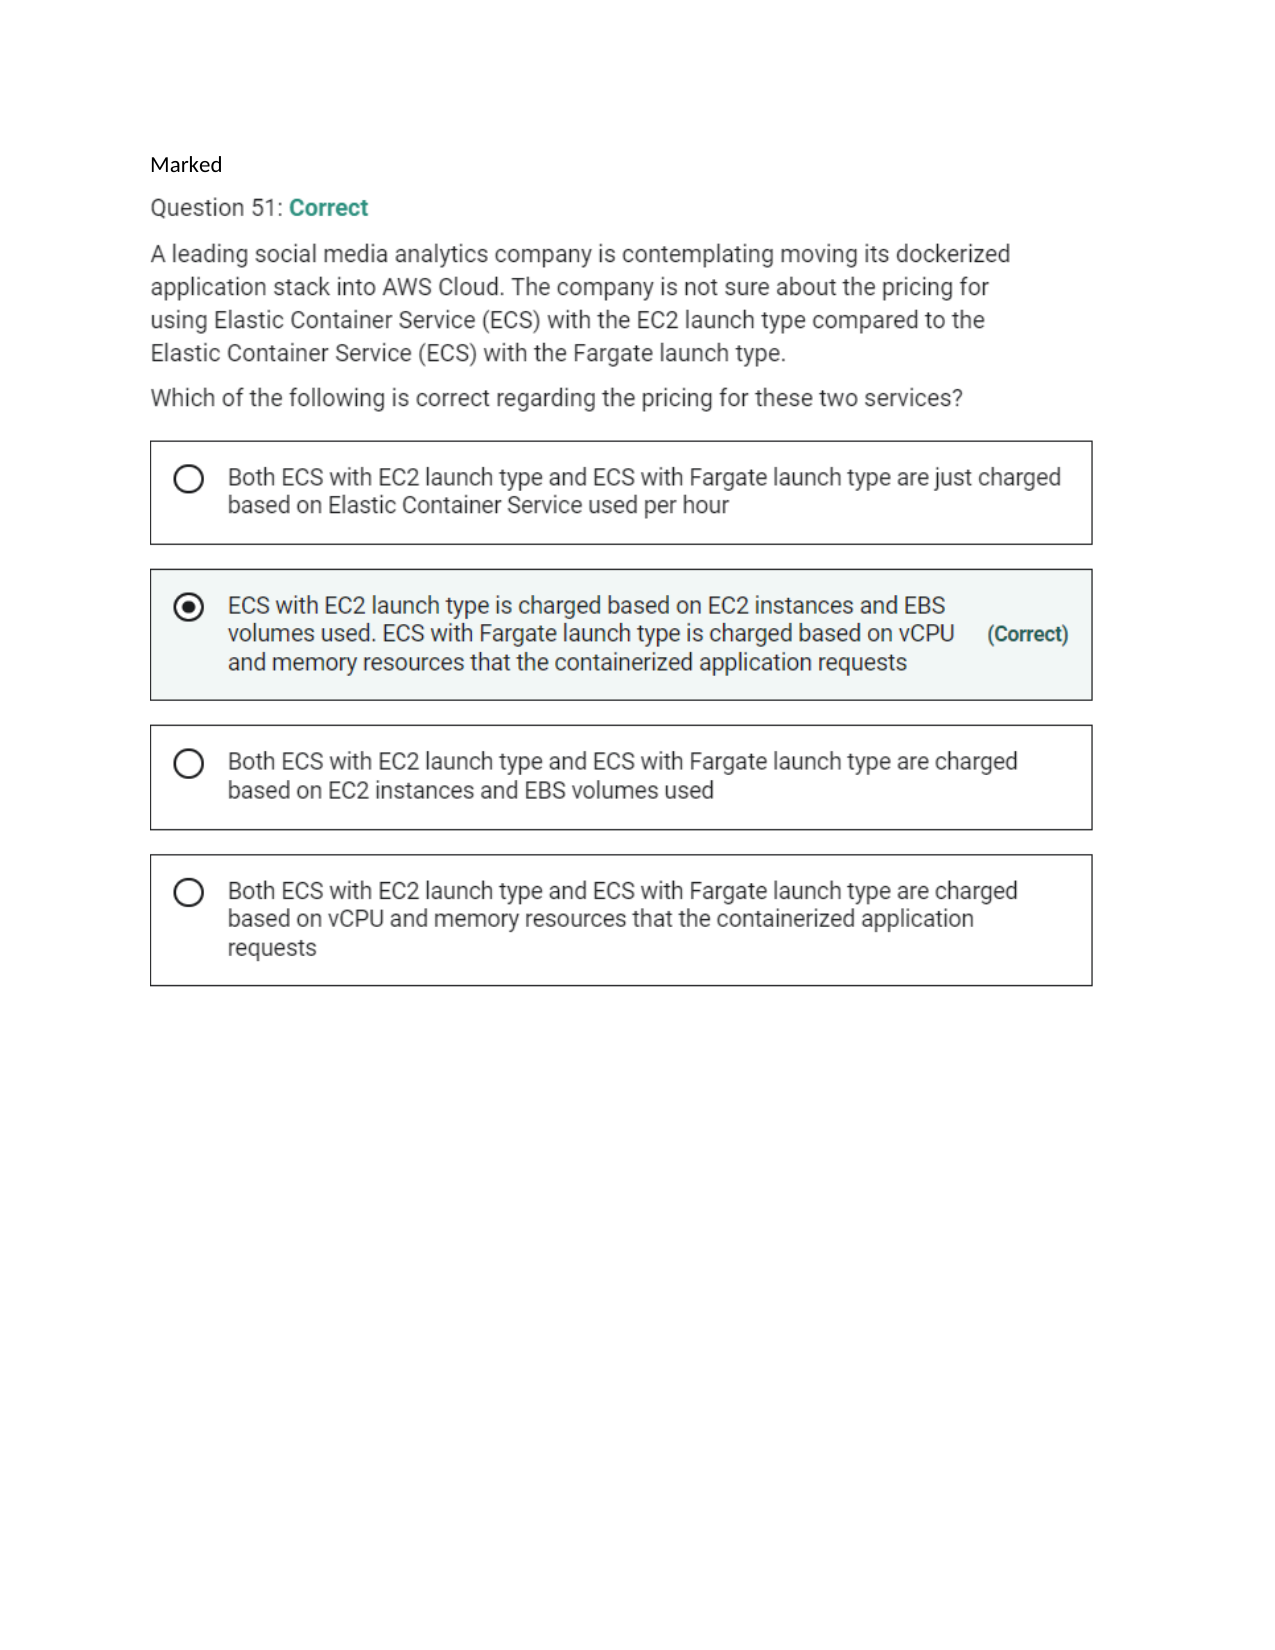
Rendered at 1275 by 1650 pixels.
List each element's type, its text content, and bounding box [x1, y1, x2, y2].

picture [150, 196, 1096, 987]
text Marked [150, 150, 1125, 178]
